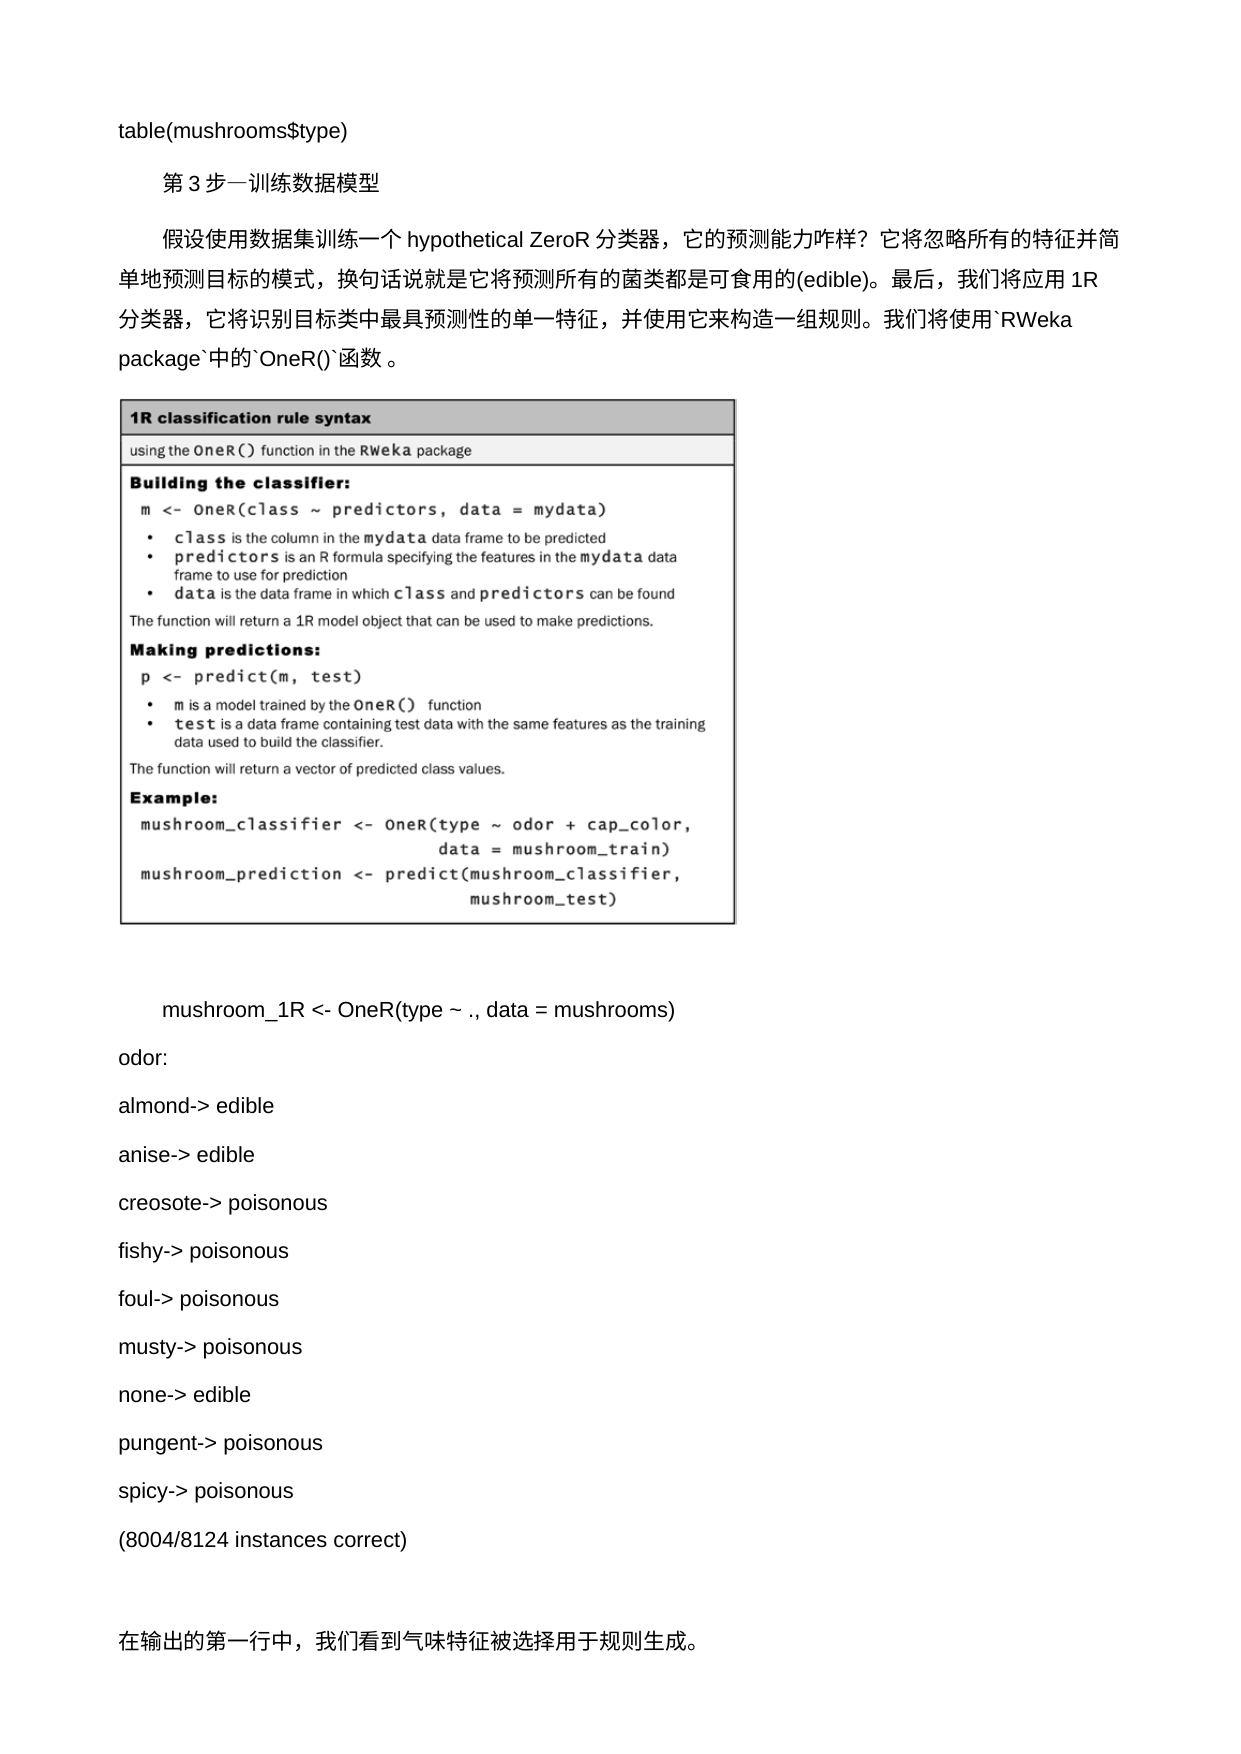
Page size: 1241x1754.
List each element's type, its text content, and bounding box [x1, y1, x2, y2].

text fishy-> poisonous [118, 1238, 1122, 1263]
text 假设使用数据集训练一个hypothetical ZeroR分类器，它的预测能力咋样？它将忽略所有的特征并简单地预测目标的模式，换句话说就是它将预测所有的菌类都是可食用的(edible)。最后，我们将应用1R分类器，它将识别目标类中最具预测性的单一特征，并使用它来构造一组规则。我们将使用`RWeka package`中的`OneR()`函数 。 [118, 222, 1122, 373]
text anise-> edible [118, 1141, 1122, 1167]
text odor: [118, 1045, 1122, 1070]
text almond-> edible [118, 1093, 1122, 1118]
text none-> edible [118, 1382, 1122, 1407]
text mushroom_1R <- OneR(type ~ ., data = mushrooms) [118, 997, 1122, 1022]
text foul-> poisonous [118, 1286, 1122, 1311]
text (8004/8124 instances correct) [118, 1526, 1122, 1552]
text creosote-> poisonous [118, 1189, 1122, 1215]
text table(mushrooms$type) [118, 118, 1122, 143]
text spicy-> poisonous [118, 1478, 1122, 1503]
picture [118, 397, 737, 925]
text musty-> poisonous [118, 1334, 1122, 1359]
text pungent-> poisonous [118, 1430, 1122, 1455]
text 在输出的第一行中，我们看到气味特征被选择用于规则生成。 [118, 1624, 1122, 1656]
text 第3步—训练数据模型 [118, 166, 1122, 198]
